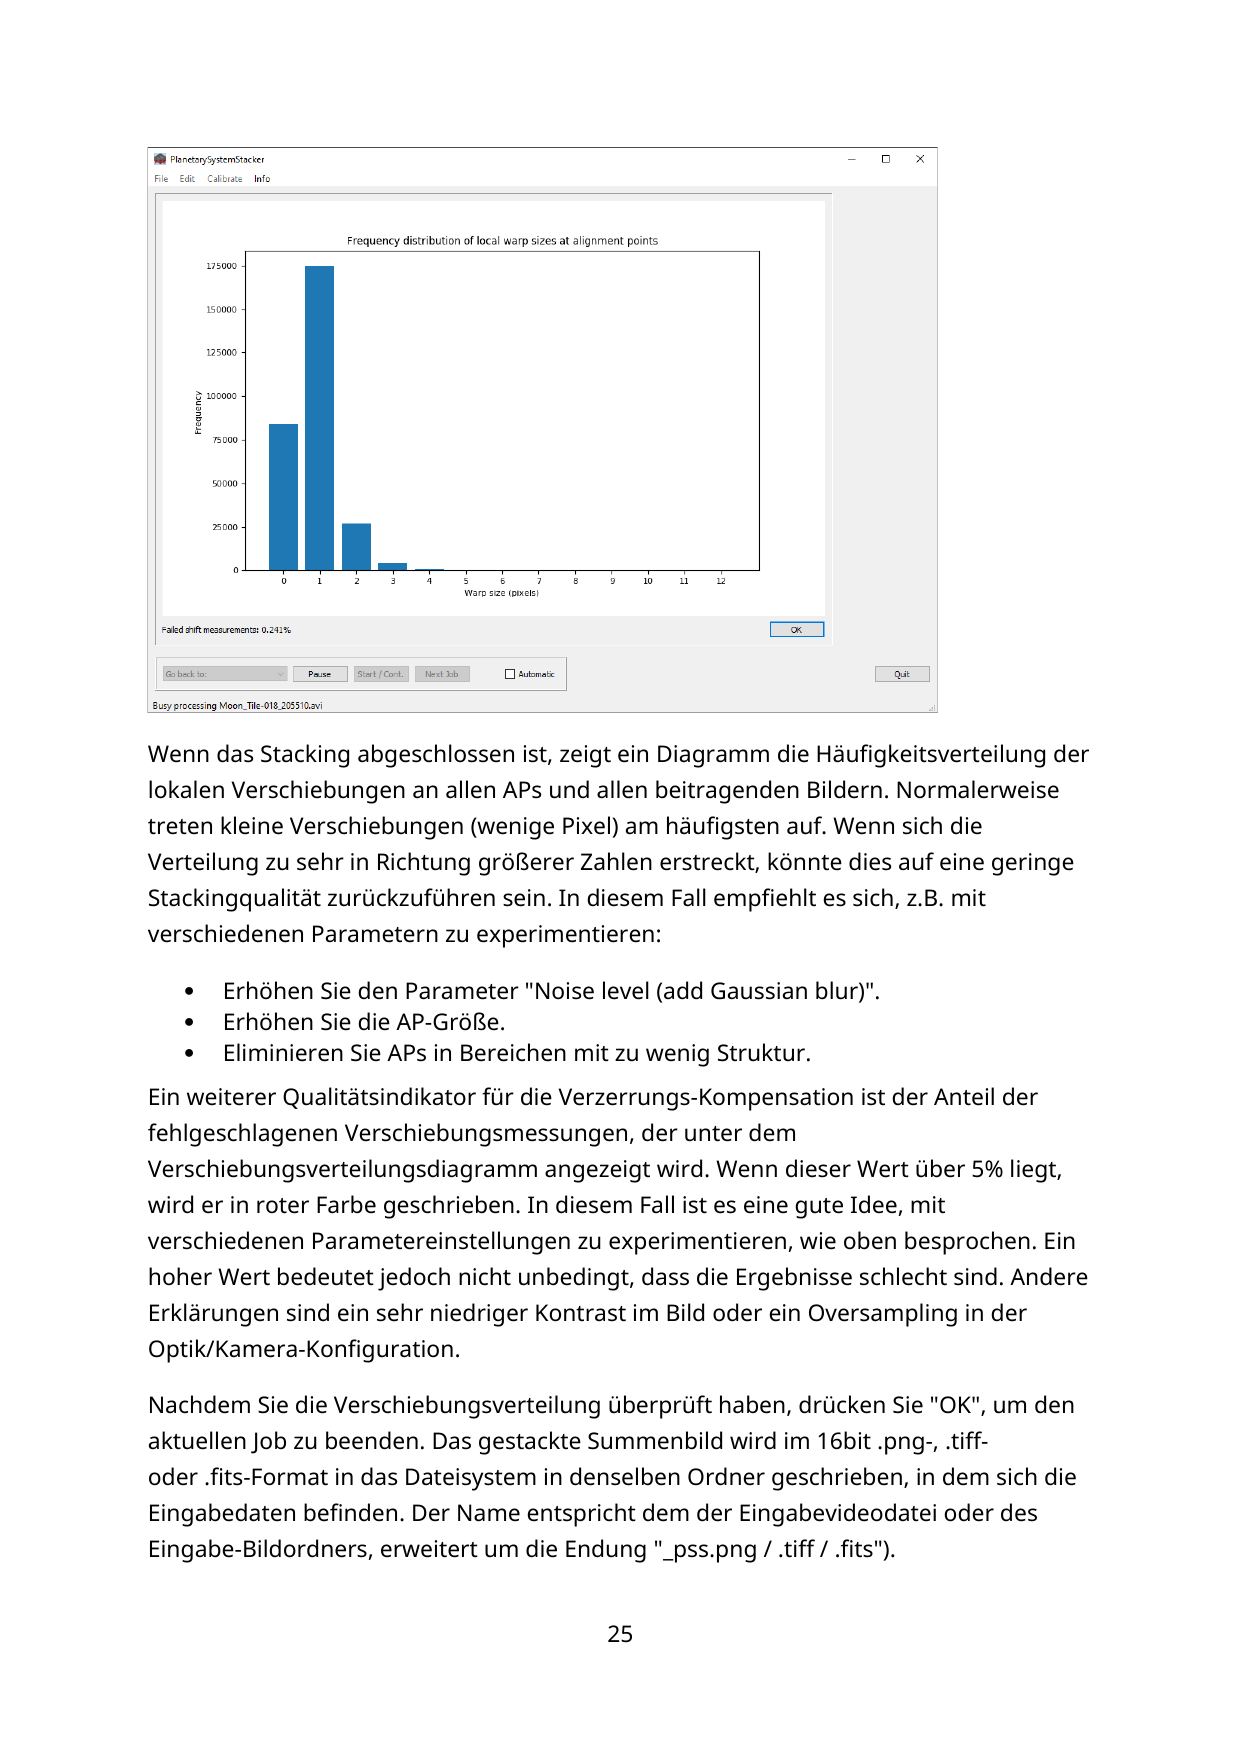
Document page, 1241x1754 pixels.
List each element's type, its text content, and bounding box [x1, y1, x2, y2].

text Ein weiterer Qualitätsindikator für die Verzerrungs-Kompensation ist der Anteil der fehlgeschlagenen Verschiebungsmessungen, der unter dem Verschiebungsverteilungsdiagramm angezeigt wird. Wenn dieser Wert über 5% liegt, wird er in roter Farbe geschrieben. In diesem Fall ist es eine gute Idee, mit verschiedenen Parametereinstellungen zu experimentieren, wie oben besprochen. Ein hoher Wert bedeutet jedoch nicht unbedingt, dass die Ergebnisse schlecht sind. Andere Erklärungen sind ein sehr niedriger Kontrast im Bild oder ein Oversampling in der Optik/Kamera-Konfiguration. [148, 1081, 1093, 1364]
list Erhöhen Sie den Parameter "Noise level (add Gaussian blur)". [185, 975, 1093, 1006]
text Wenn das Stacking abgeschlossen ist, zeigt ein Diagramm die Häufigkeitsverteilung der lokalen Verschiebungen an allen APs und allen beitragenden Bildern. Normalerweise treten kleine Verschiebungen (wenige Pixel) am häufigsten auf. Wenn sich die Verteilung zu sehr in Richtung größerer Zahlen erstreckt, könnte dies auf eine geringe Stackingqualität zurückzuführen sein. In diesem Fall empfiehlt es sich, z.B. mit verschiedenen Parametern zu experimentieren: [148, 738, 1093, 949]
list Eliminieren Sie APs in Bereichen mit zu wenig Struktur. [185, 1037, 1093, 1068]
text Nachdem Sie die Verschiebungsverteilung überprüft haben, drücken Sie "OK", um den aktuellen Job zu beenden. Das gestackte Summenbild wird im 16bit .png-, .tiff- oder .fits-Format in das Dateisystem in denselben Ordner geschrieben, in dem sich die Eingabedaten befinden. Der Name entspricht dem der Eingabevideodatei oder des Eingabe-Bildordners, erweitert um die Endung "_pss.png / .tiff / .fits"). [148, 1389, 1093, 1564]
picture [147, 147, 938, 713]
list Erhöhen Sie die AP-Größe. [185, 1006, 1093, 1037]
